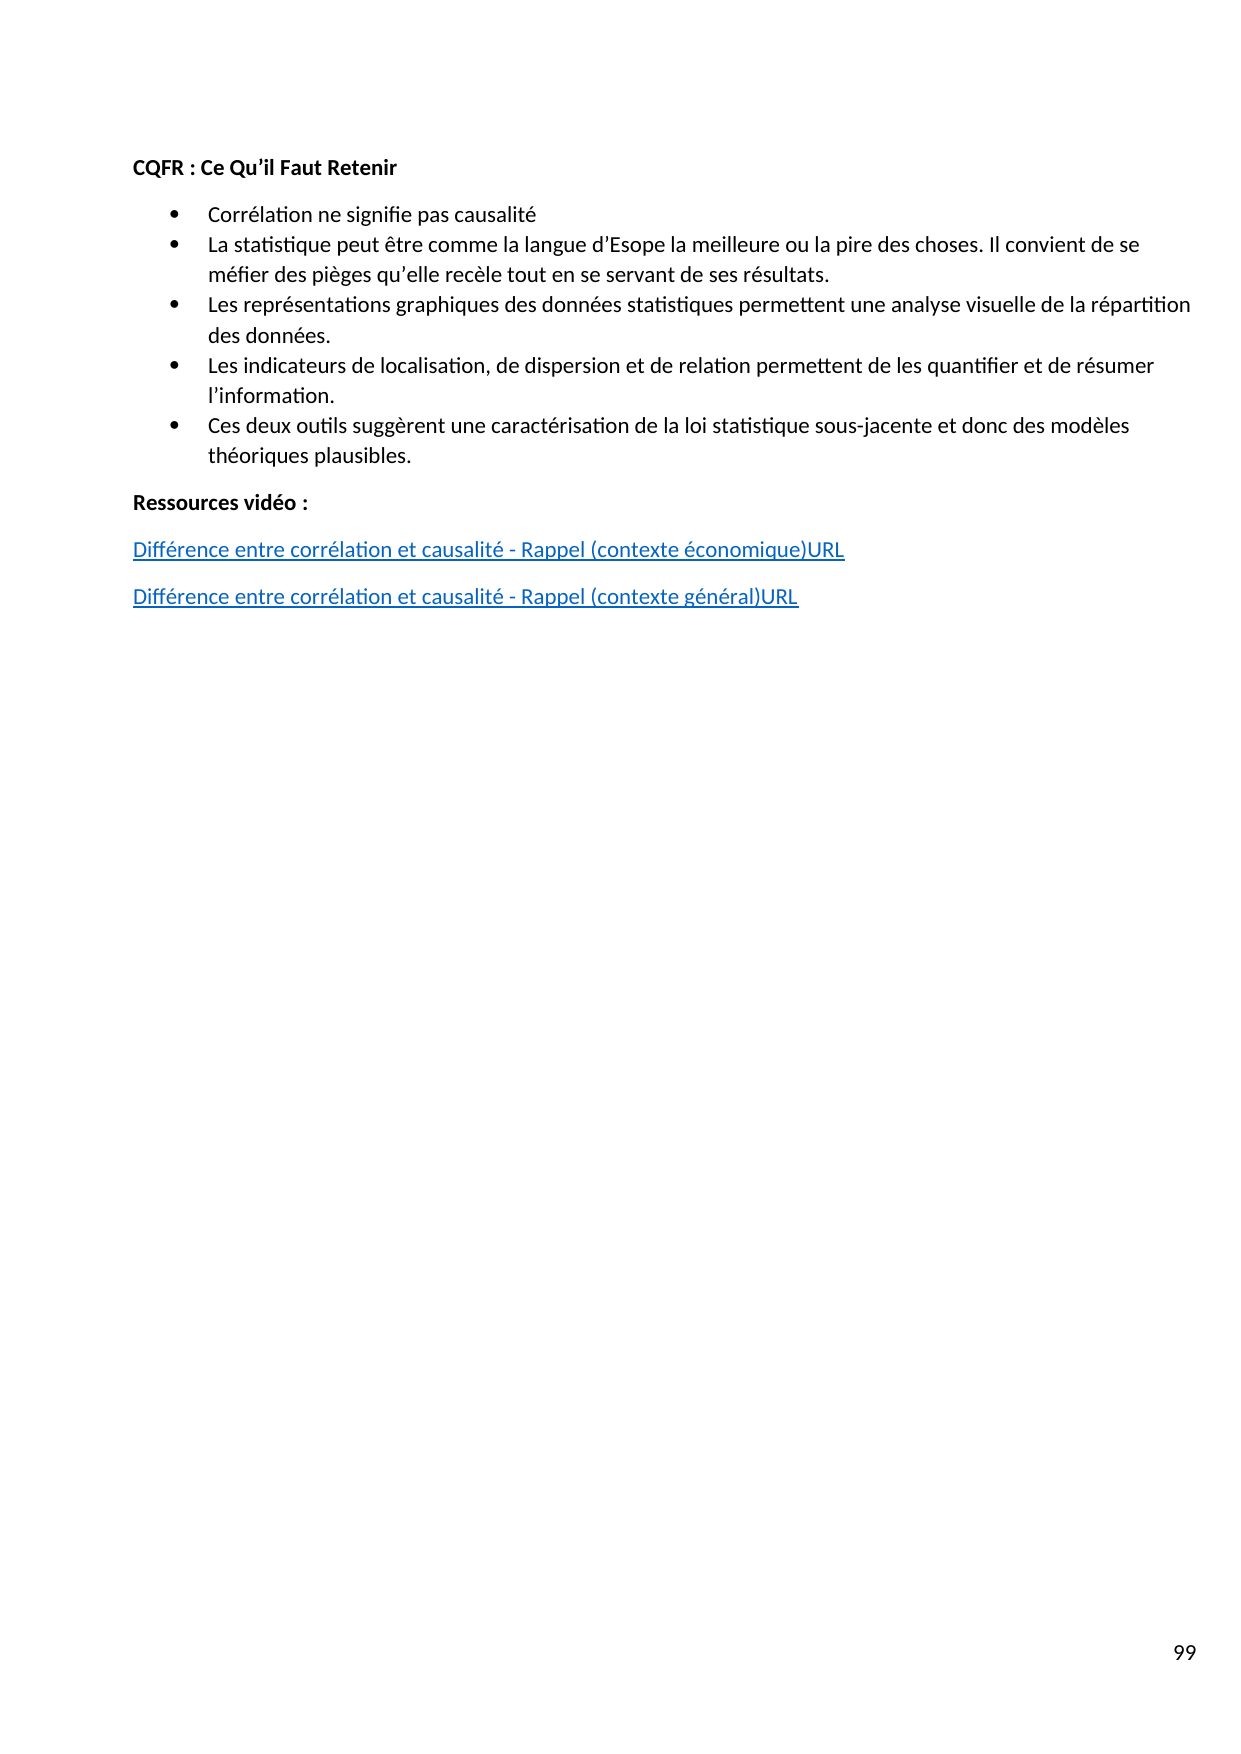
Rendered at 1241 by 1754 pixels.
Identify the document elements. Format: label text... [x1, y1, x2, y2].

text Différence entre corrélation et causalité - Rappel (contexte économique)URL [133, 535, 1196, 563]
list La statistique peut être comme la langue d’Esope la meilleure ou la pire des choses. Il convient de se méfier des pièges qu’elle recèle tout en se servant de ses résultats. [170, 230, 1196, 288]
text Ressources vidéo : [133, 488, 1196, 516]
text Différence entre corrélation et causalité - Rappel (contexte général)URL [133, 582, 1196, 610]
list Corrélation ne signifie pas causalité [170, 200, 1196, 228]
list Les représentations graphiques des données statistiques permettent une analyse visuelle de la répartition des données. [170, 291, 1196, 349]
list Ces deux outils suggèrent une caractérisation de la loi statistique sous-jacente et donc des modèles théoriques plausibles. [170, 411, 1196, 469]
list Les indicateurs de localisation, de dispersion et de relation permettent de les quantifier et de résumer l’information. [170, 351, 1196, 409]
text CQFR : Ce Qu’il Faut Retenir [133, 153, 1196, 181]
